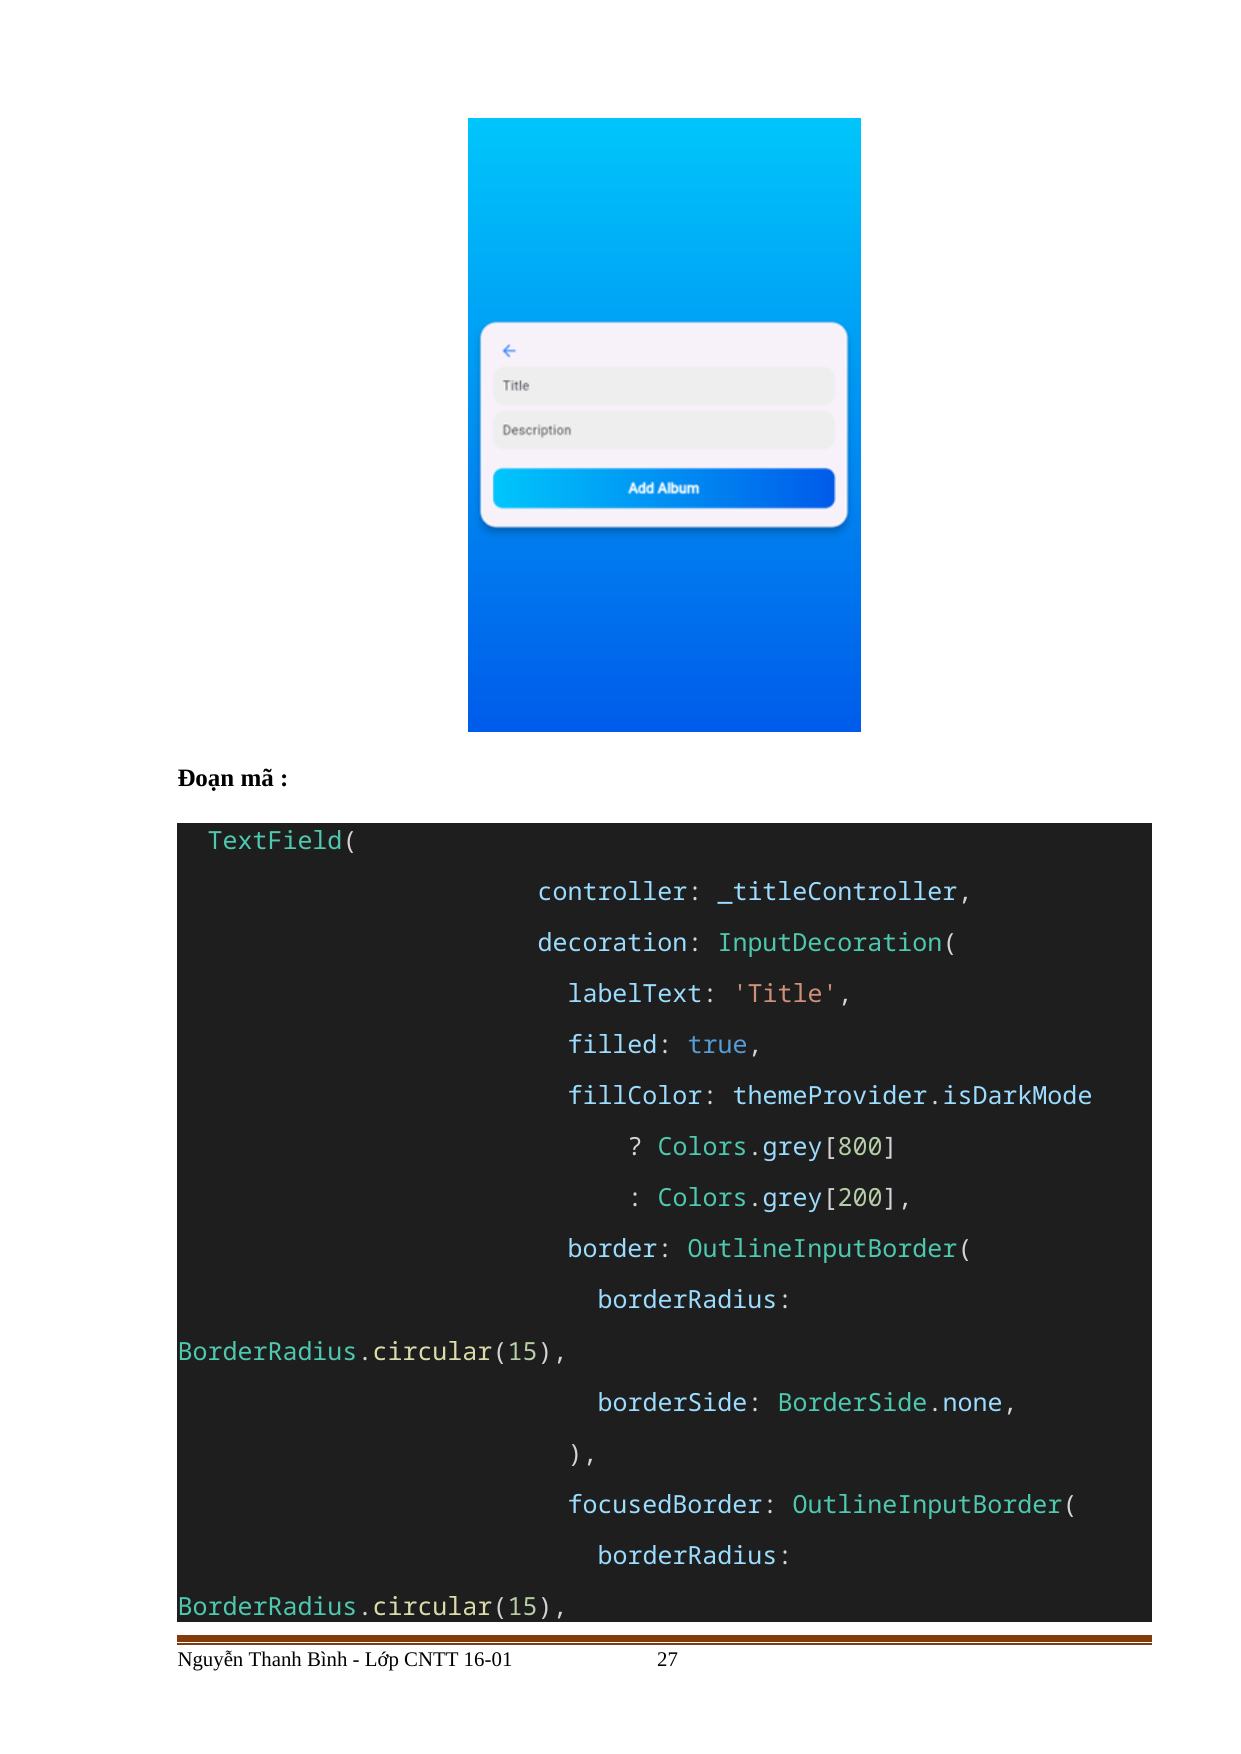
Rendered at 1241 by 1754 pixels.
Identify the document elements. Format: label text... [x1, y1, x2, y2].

text fillColor: themeProvider.isDarkMode [177, 1078, 1152, 1112]
text Đoạn mã : [177, 763, 1152, 792]
text focusedBorder: OutlineInputBorder( [177, 1486, 1152, 1520]
text borderRadius: BorderRadius.circular(15), [177, 1537, 1152, 1622]
text labelText: 'Title', [177, 976, 1152, 1010]
text decoration: InputDecoration( [177, 925, 1152, 959]
text borderSide: BorderSide.none, [177, 1384, 1152, 1418]
text filled: true, [177, 1027, 1152, 1061]
text controller: _titleController, [177, 874, 1152, 908]
text ? Colors.grey[800] [177, 1129, 1152, 1163]
text ), [177, 1435, 1152, 1469]
text : Colors.grey[200], [177, 1180, 1152, 1214]
picture [468, 322, 861, 732]
text borderRadius: BorderRadius.circular(15), [177, 1282, 1152, 1367]
text TextField( [177, 823, 1152, 857]
text border: OutlineInputBorder( [177, 1231, 1152, 1265]
